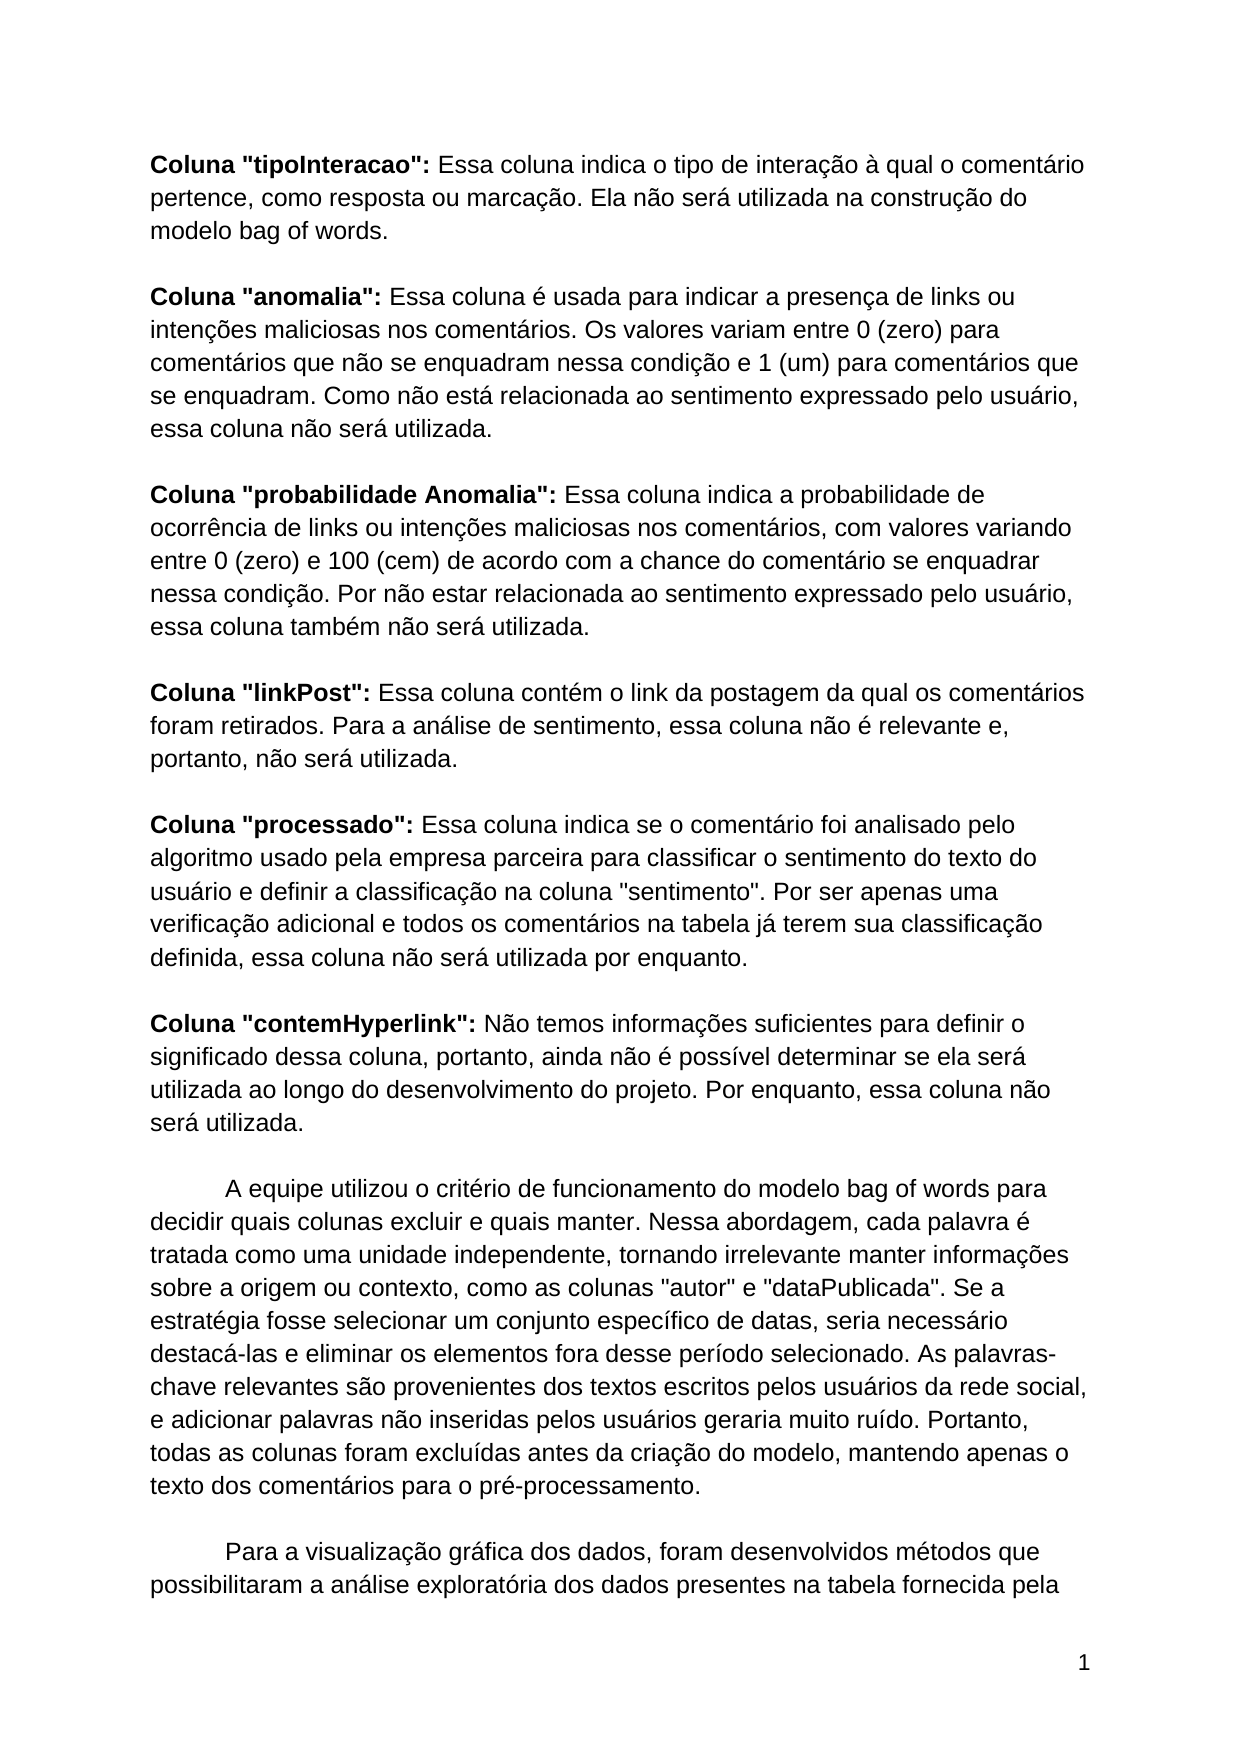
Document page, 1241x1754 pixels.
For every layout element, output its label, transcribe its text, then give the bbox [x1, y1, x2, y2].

text Coluna "processado": Essa coluna indica se o comentário foi analisado pelo algoritmo usado pela empresa parceira para classificar o sentimento do texto do usuário e definir a classificação na coluna "sentimento". Por ser apenas uma verificação adicional e todos os comentários na tabela já terem sua classificação definida, essa coluna não será utilizada por enquanto. [150, 810, 1090, 971]
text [150, 1537, 1090, 1599]
text Coluna "contemHyperlink": Não temos informações suficientes para definir o significado dessa coluna, portanto, ainda não é possível determinar se ela será utilizada ao longo do desenvolvimento do projeto. Por enquanto, essa coluna não será utilizada. [150, 1008, 1090, 1136]
text Coluna "anomalia": Essa coluna é usada para indicar a presença de links ou intenções maliciosas nos comentários. Os valores variam entre 0 (zero) para comentários que não se enquadram nessa condição e 1 (um) para comentários que se enquadram. Como não está relacionada ao sentimento expressado pelo usuário, essa coluna não será utilizada. [150, 282, 1090, 443]
text Coluna "tipoInteracao": Essa coluna indica o tipo de interação à qual o comentário pertence, como resposta ou marcação. Ela não será utilizada na construção do modelo bag of words. [150, 150, 1090, 245]
text Coluna "linkPost": Essa coluna contém o link da postagem da qual os comentários foram retirados. Para a análise de sentimento, essa coluna não é relevante e, portanto, não será utilizada. [150, 678, 1090, 773]
text Coluna "probabilidade Anomalia": Essa coluna indica a probabilidade de ocorrência de links ou intenções maliciosas nos comentários, com valores variando entre 0 (zero) e 100 (cem) de acordo com a chance do comentário se enquadrar nessa condição. Por não estar relacionada ao sentimento expressado pelo usuário, essa coluna também não será utilizada. [150, 480, 1090, 641]
text A equipe utilizou o critério de funcionamento do modelo bag of words para decidir quais colunas excluir e quais manter. Nessa abordagem, cada palavra é tratada como uma unidade independente, tornando irrelevante manter informações sobre a origem ou contexto, como as colunas "autor" e "dataPublicada". Se a estratégia fosse selecionar um conjunto específico de datas, seria necessário destacá-las e eliminar os elementos fora desse período selecionado. As palavras-chave relevantes são provenientes dos textos escritos pelos usuários da rede social, e adicionar palavras não inseridas pelos usuários geraria muito ruído. Portanto, todas as colunas foram excluídas antes da criação do modelo, mantendo apenas o texto dos comentários para o pré-processamento. [150, 1174, 1090, 1499]
